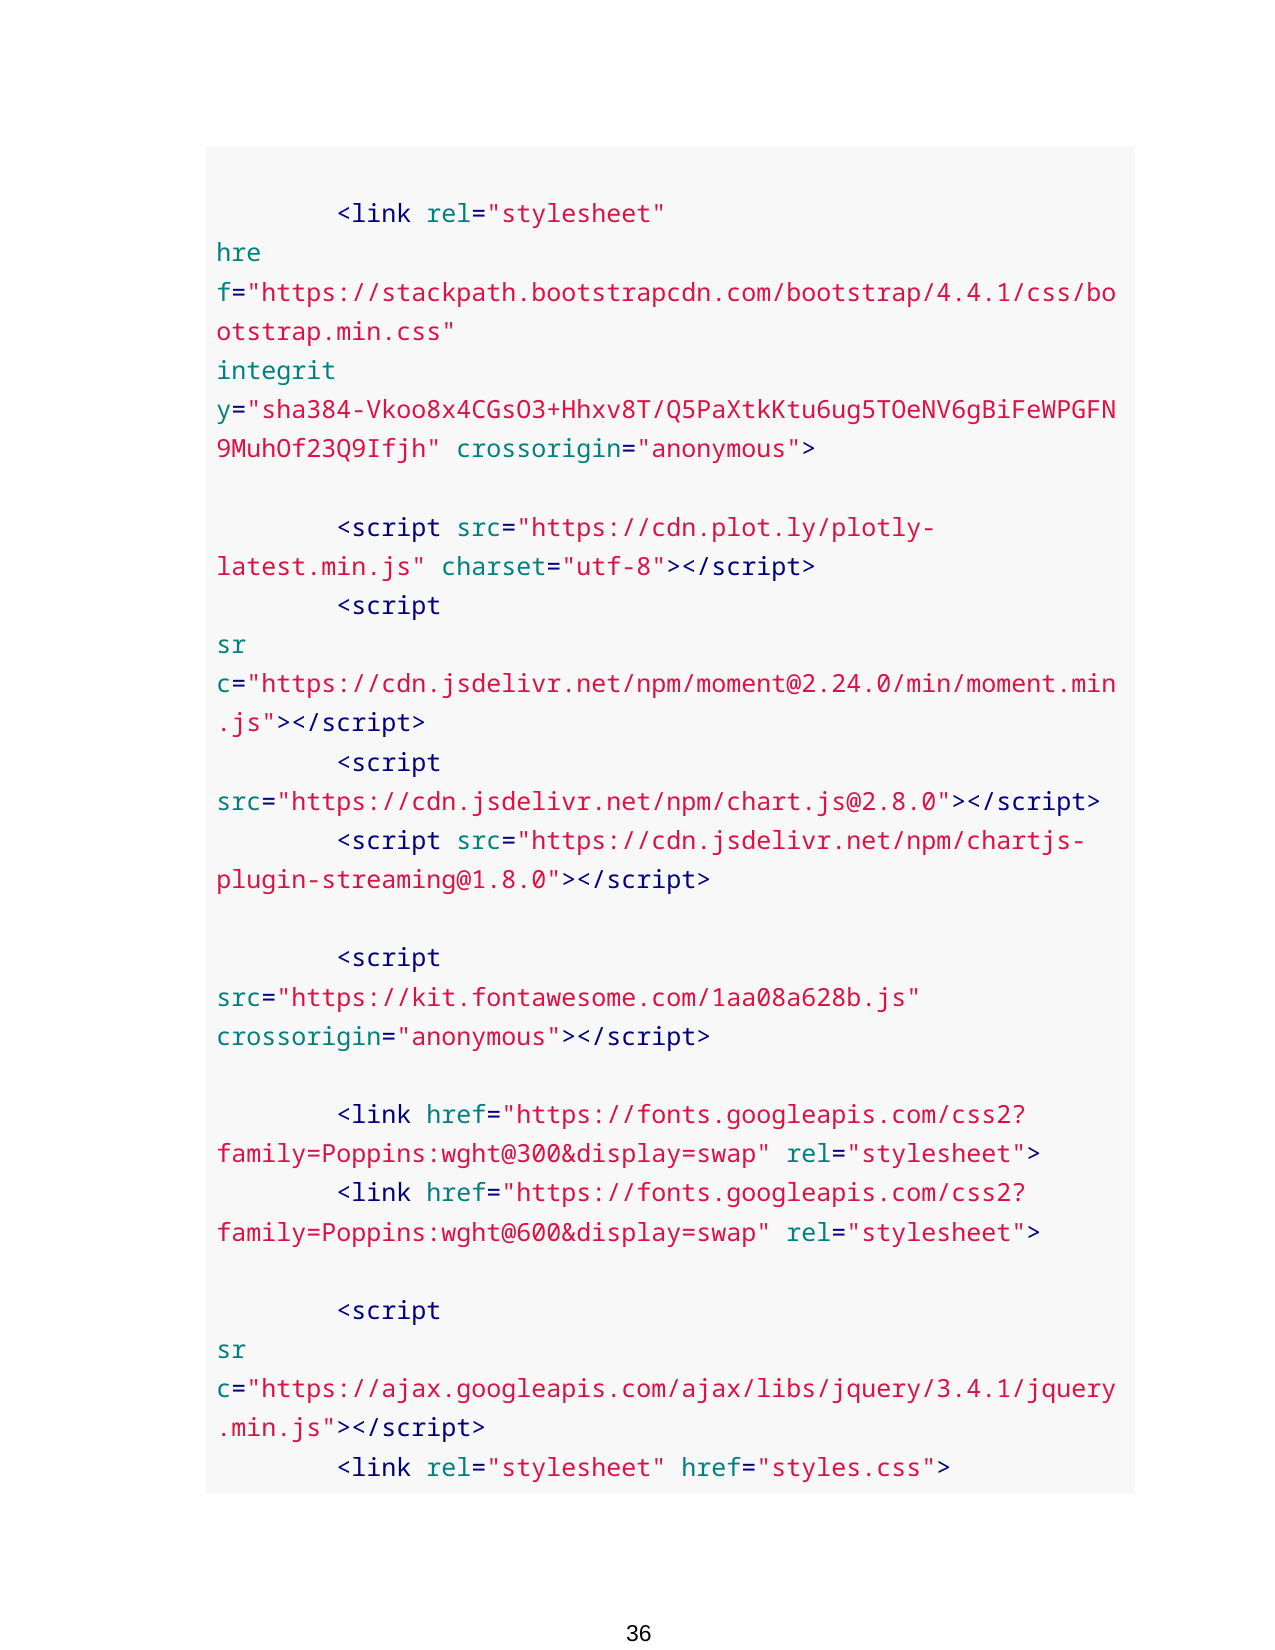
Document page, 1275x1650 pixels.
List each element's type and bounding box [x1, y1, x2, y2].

table_header [206, 146, 1135, 1494]
